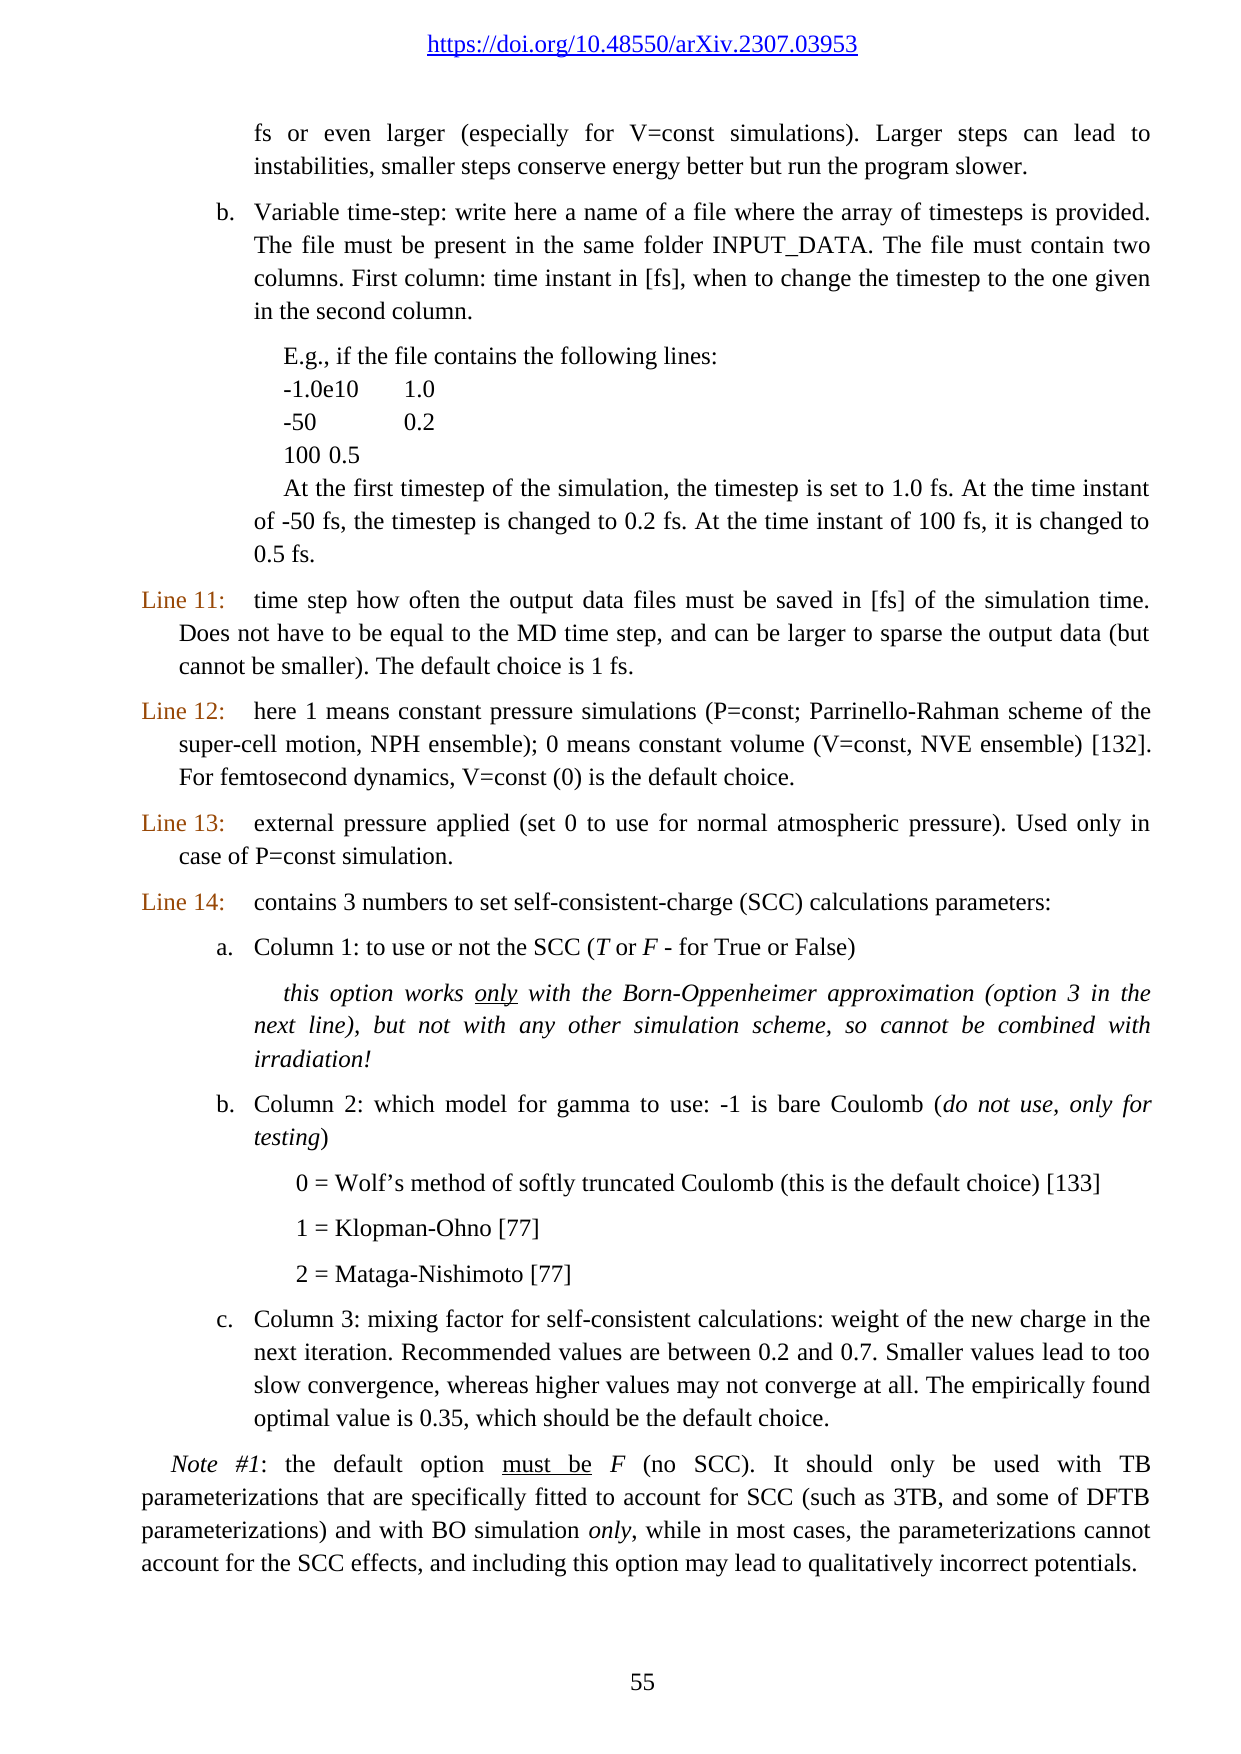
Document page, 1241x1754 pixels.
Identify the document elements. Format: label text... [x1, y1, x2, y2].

list external pressure applied (set 0 to use for normal atmospheric pressure). Used only in case of P=const simulation. [141, 808, 1152, 870]
text 1 = Klopman-Ohno [77] [266, 1213, 1152, 1242]
list time step how often the output data files must be saved in [fs] of the simulation time. Does not have to be equal to the MD time step, and can be larger to sparse the output data (but cannot be smaller). The default choice is 1 fs. [141, 585, 1152, 680]
list here 1 means constant pressure simulations (P=const; Parrinello-Rahman scheme of the super-cell motion, NPH ensemble); 0 means constant volume (V=const, NVE ensemble) [132]. For femtosecond dynamics, V=const (0) is the default choice. [141, 696, 1152, 791]
text Note #1: the default option must be F (no SCC). It should only be used with TB parameterizations that are specifically fitted to account for SCC (such as 3TB, and some of DFTB parameterizations) and with BO simulation only, while in most cases, the parameterizations cannot account for the SCC effects, and including this option may lead to qualitatively incorrect potentials. [141, 1449, 1152, 1577]
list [216, 118, 1152, 180]
text At the first timestep of the simulation, the timestep is set to 1.0 fs. At the time instant of -50 fs, the timestep is changed to 0.2 fs. At the time instant of 100 fs, it is changed to 0.5 fs. [253, 473, 1152, 568]
list Variable time-step: write here a name of a file where the array of timesteps is provided. The file must be present in the same folder INPUT_DATA. The file must contain two columns. First column: time instant in [fs], when to change the timestep to the one given in the second column. [216, 197, 1152, 324]
list Column 3: mixing factor for self-consistent calculations: weight of the new charge in the next iteration. Recommended values are between 0.2 and 0.7. Smaller values lead to too slow convergence, whereas higher values may not converge at all. The empirically found optimal value is 0.35, which should be the default choice. [216, 1304, 1152, 1432]
text 0 = Wolf’s method of softly truncated Coulomb (this is the default choice) [133] [266, 1168, 1152, 1196]
text E.g., if the file contains the following lines: [253, 341, 1152, 370]
list Column 2: which model for gamma to use: -1 is bare Coulomb (do not use, only for testing) [216, 1089, 1152, 1151]
text this option works only with the Born-Oppenheimer approximation (option 3 in the next line), but not with any other simulation scheme, so cannot be combined with irradiation! [253, 978, 1152, 1072]
text -50 0.2 [253, 407, 1152, 436]
text -1.0e10 1.0 [253, 374, 1152, 403]
text 2 = Mataga-Nishimoto [77] [266, 1259, 1152, 1287]
text 100 0.5 [253, 440, 1152, 469]
list Column 1: to use or not the SCC (T or F - for True or False) [216, 932, 1152, 961]
list contains 3 numbers to set self-consistent-charge (SCC) calculations parameters: [141, 887, 1152, 915]
